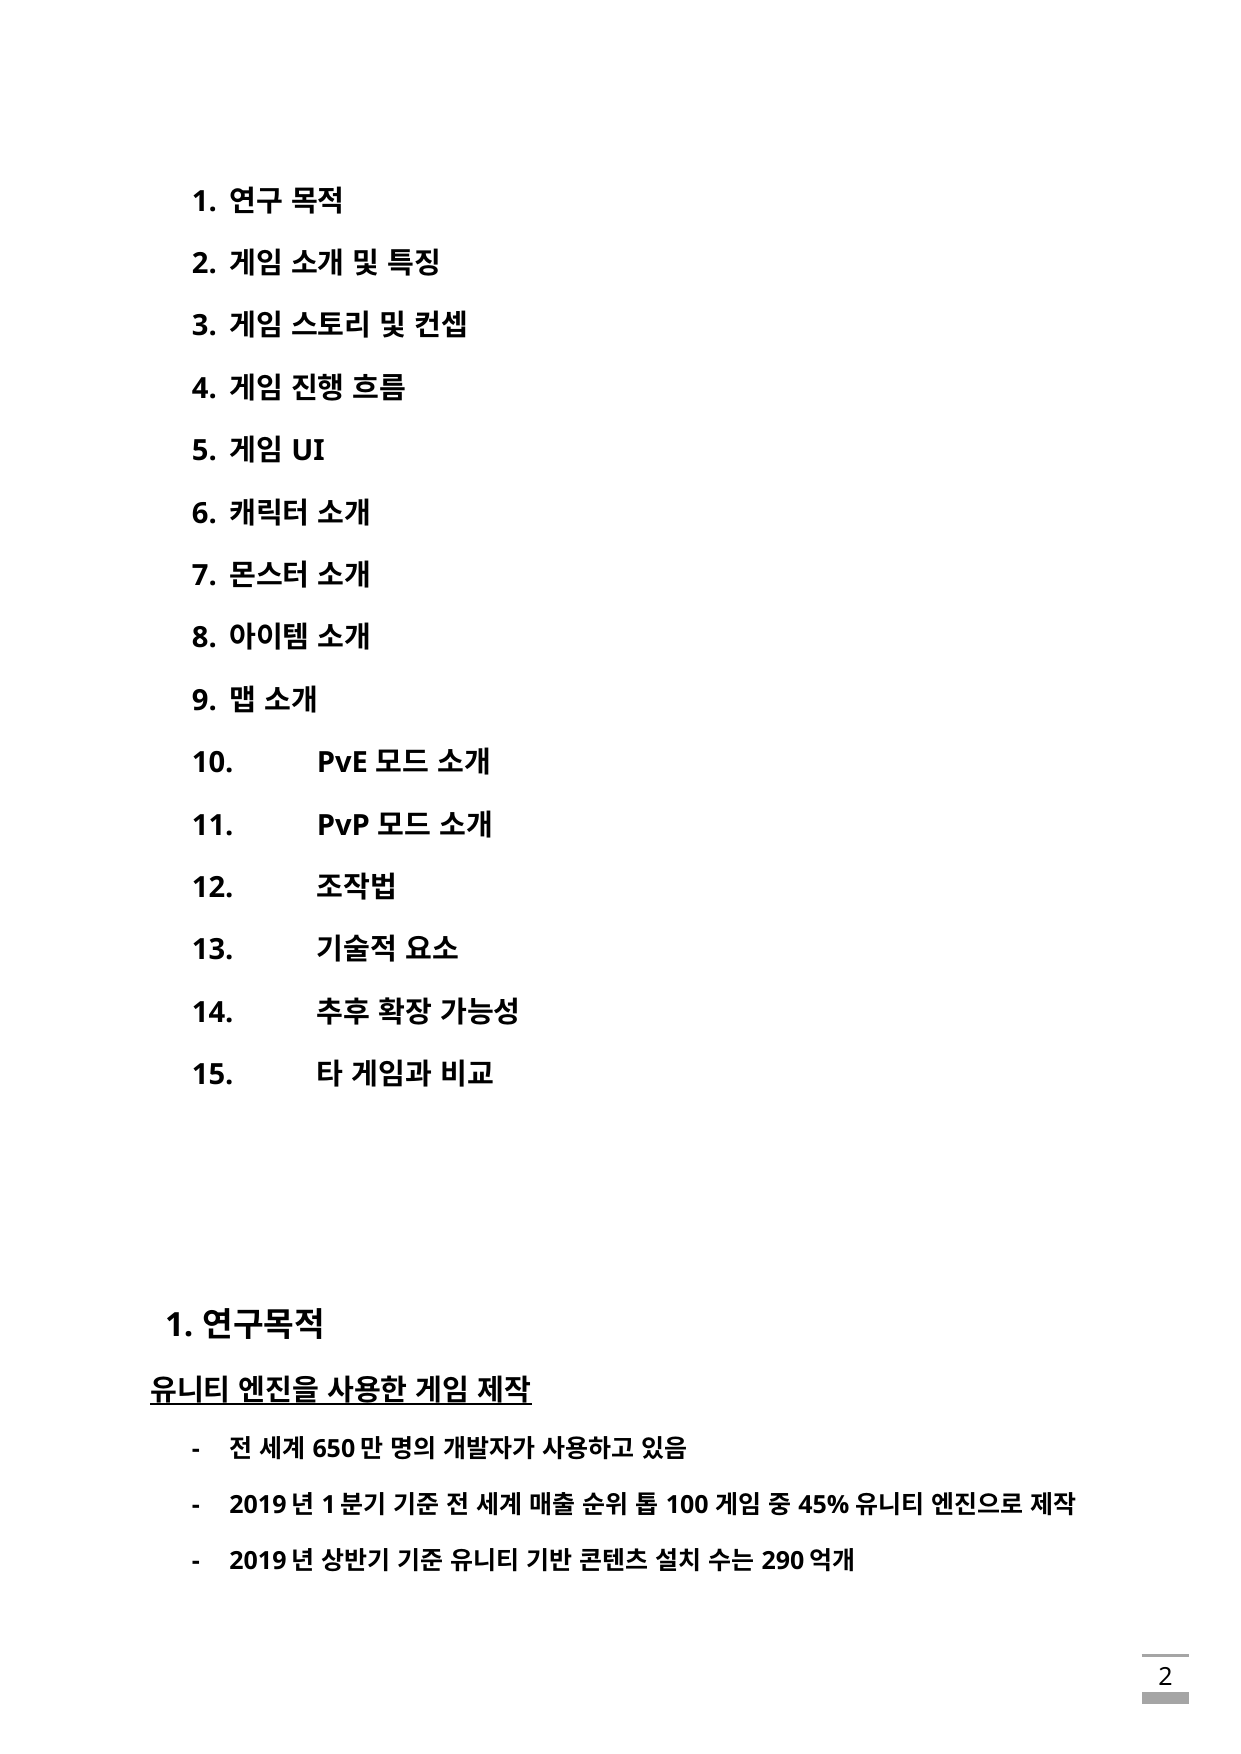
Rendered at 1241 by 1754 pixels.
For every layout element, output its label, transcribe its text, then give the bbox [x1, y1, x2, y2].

list PvE 모드 소개 [192, 739, 1090, 781]
list 타 게임과 비교 [192, 1051, 1090, 1093]
list 연구 목적 [192, 177, 1090, 219]
list 기술적 요소 [192, 926, 1090, 968]
list 게임 소개 및 특징 [192, 239, 1090, 282]
list 게임 UI [192, 427, 1090, 469]
list 캐릭터 소개 [192, 489, 1090, 532]
list 연구목적 [165, 1298, 1090, 1346]
list 조작법 [192, 863, 1090, 906]
list 몬스터 소개 [192, 552, 1090, 594]
list 아이템 소개 [192, 614, 1090, 656]
list 게임 스토리 및 컨셉 [192, 302, 1090, 344]
list 2019년 상반기 기준 유니티 기반 콘텐츠 설치 수는 290억개 [192, 1540, 1090, 1577]
list PvP 모드 소개 [192, 801, 1090, 843]
list 맵 소개 [192, 676, 1090, 719]
list 2019년 1분기 기준 전 세계 매출 순위 톱 100 게임 중 45% 유니티 엔진으로 제작 [192, 1485, 1090, 1521]
list 게임 진행 흐름 [192, 364, 1090, 407]
list 추후 확장 가능성 [192, 988, 1090, 1031]
list 전 세계 650만 명의 개발자가 사용하고 있음 [192, 1429, 1090, 1465]
text 유니티 엔진을 사용한 게임 제작 [150, 1367, 1090, 1409]
